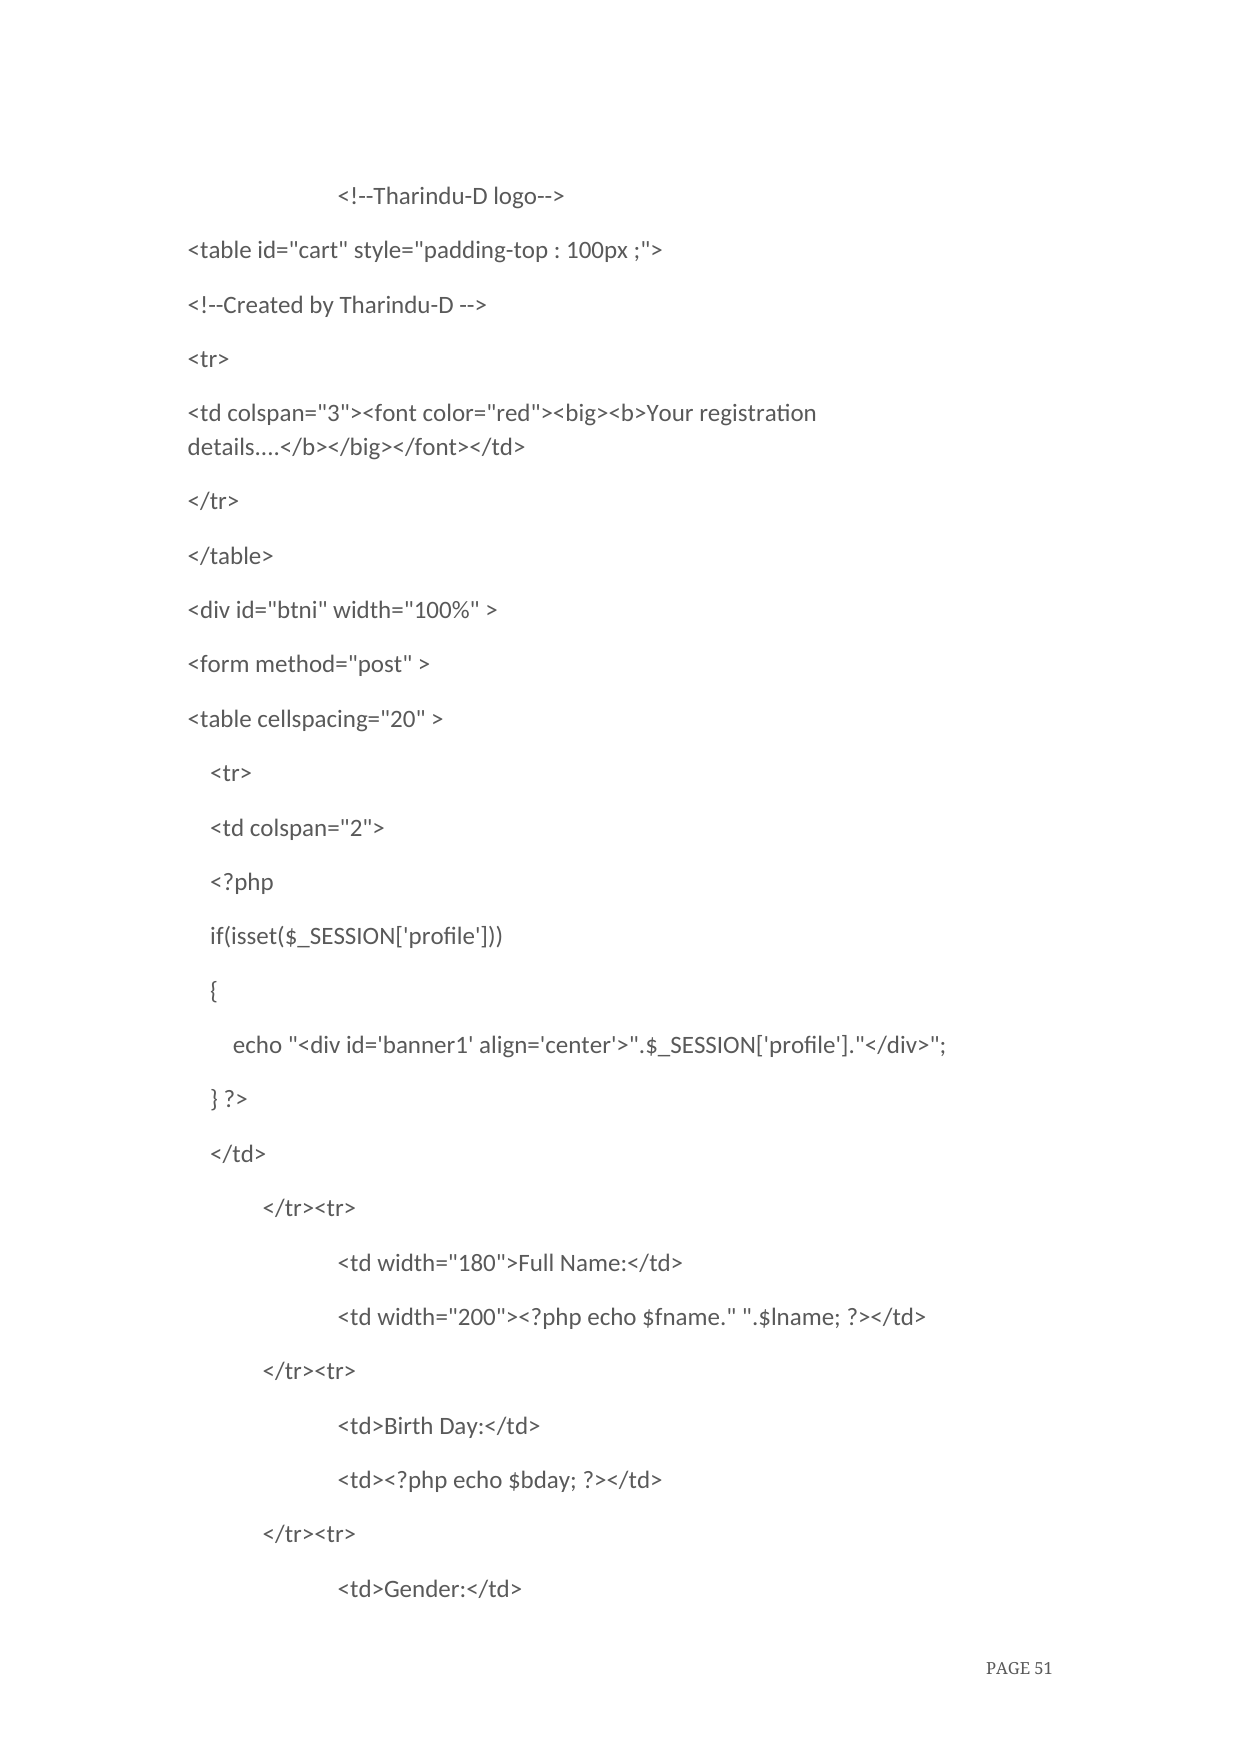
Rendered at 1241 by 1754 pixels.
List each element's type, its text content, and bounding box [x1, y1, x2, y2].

text <td width="180">Full Name:</td> [187, 1247, 1053, 1277]
text <tr> [187, 343, 1053, 374]
text <div id="btni" width="100%" > [187, 594, 1053, 625]
text { [187, 975, 1053, 1005]
text </tr><tr> [187, 1518, 1053, 1549]
text <td width="200"><?php echo $fname." ".$lname; ?></td> [187, 1301, 1053, 1332]
text if(isset($_SESSION['profile'])) [187, 920, 1053, 951]
text <td>Gender:</td> [187, 1573, 1053, 1603]
text <tr> [187, 757, 1053, 788]
text <td colspan="3"><font color="red"><big><b>Your registration details....</b></big></font></td> [187, 397, 1053, 462]
text } ?> [187, 1083, 1053, 1114]
text </table> [187, 540, 1053, 570]
text </tr><tr> [187, 1355, 1053, 1386]
text </tr> [187, 485, 1053, 516]
text <form method="post" > [187, 648, 1053, 679]
text <table cellspacing="20" > [187, 703, 1053, 733]
text <!--Tharindu-D logo--> [187, 180, 1053, 211]
text </td> [187, 1138, 1053, 1168]
text <td><?php echo $bday; ?></td> [187, 1464, 1053, 1495]
text <!--Created by Tharindu-D --> [187, 289, 1053, 319]
text <td colspan="2"> [187, 812, 1053, 842]
text <td>Birth Day:</td> [187, 1410, 1053, 1440]
text <?php [187, 866, 1053, 897]
text echo "<div id='banner1' align='center'>".$_SESSION['profile']."</div>"; [187, 1029, 1053, 1060]
text </tr><tr> [187, 1192, 1053, 1223]
text <table id="cart" style="padding-top : 100px ;"> [187, 234, 1053, 265]
